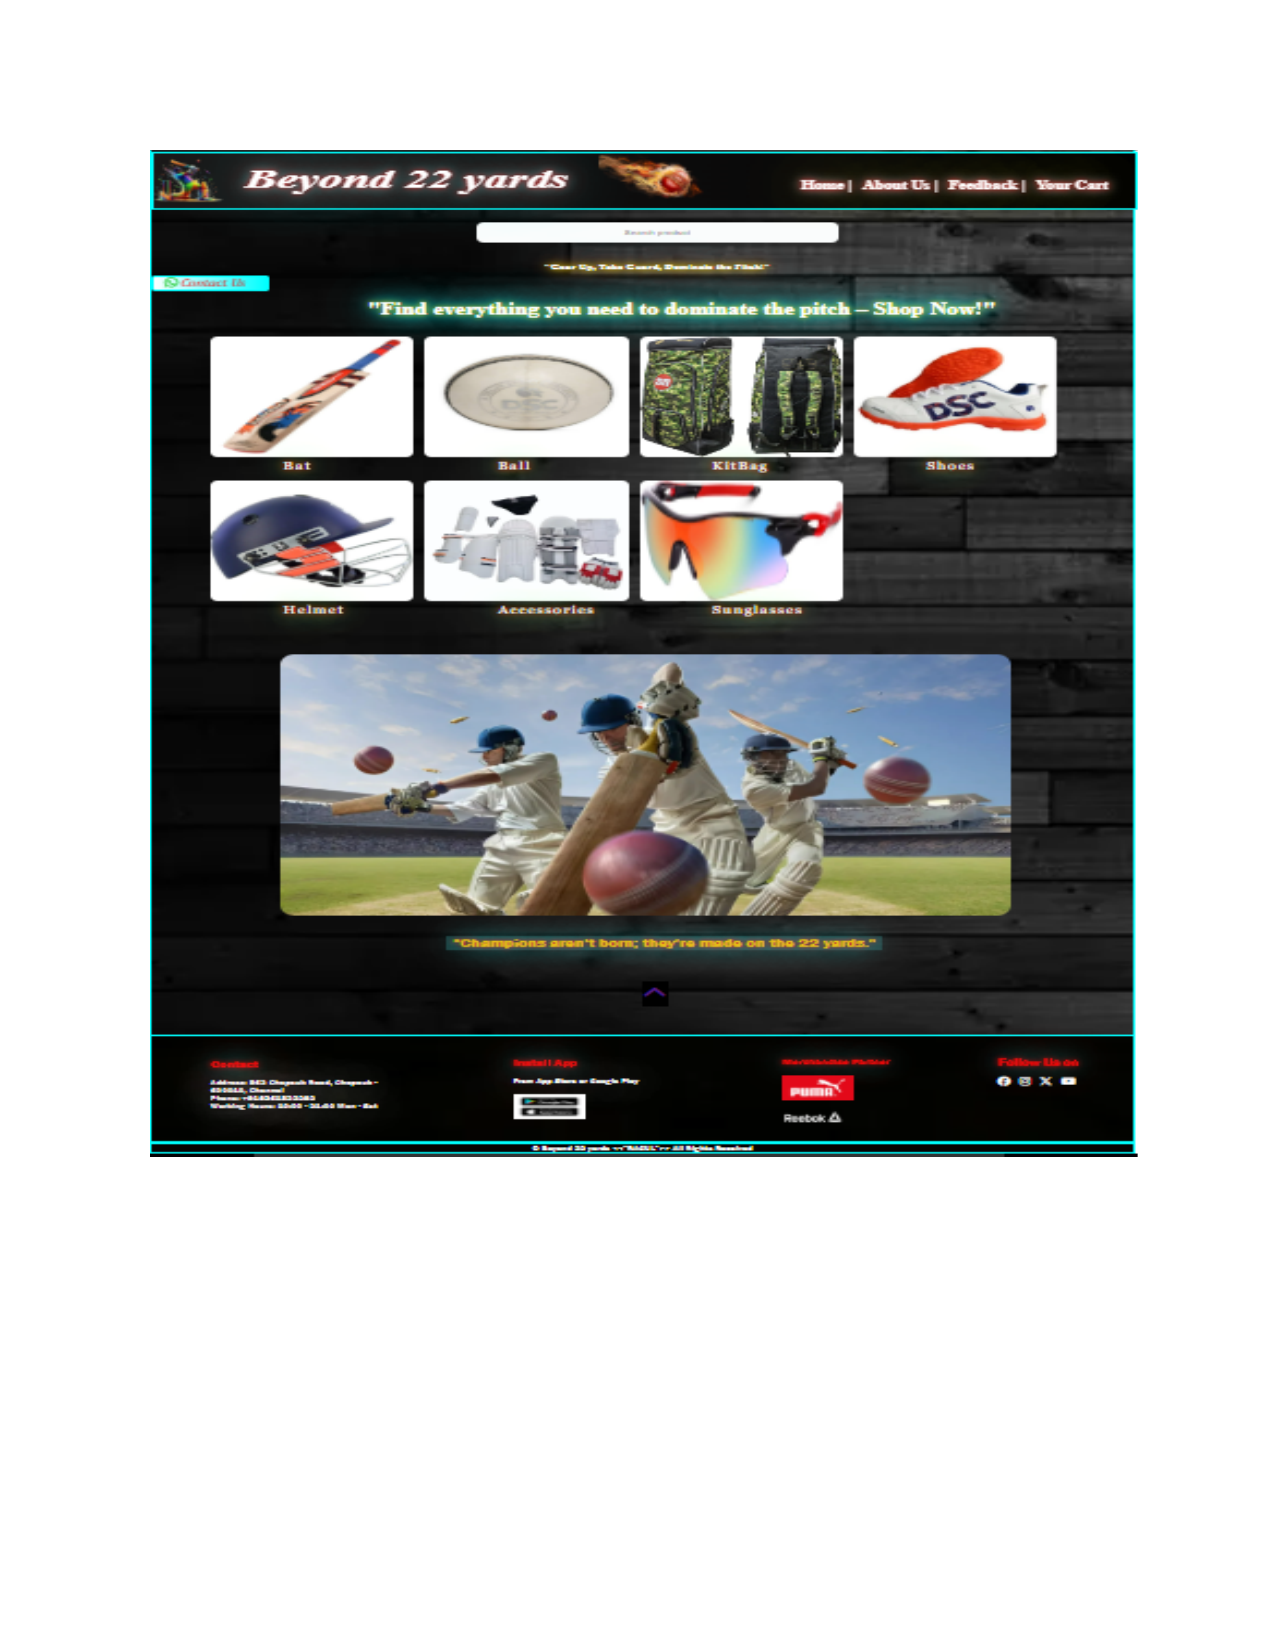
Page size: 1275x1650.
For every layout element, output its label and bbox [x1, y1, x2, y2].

picture [150, 150, 1138, 1157]
